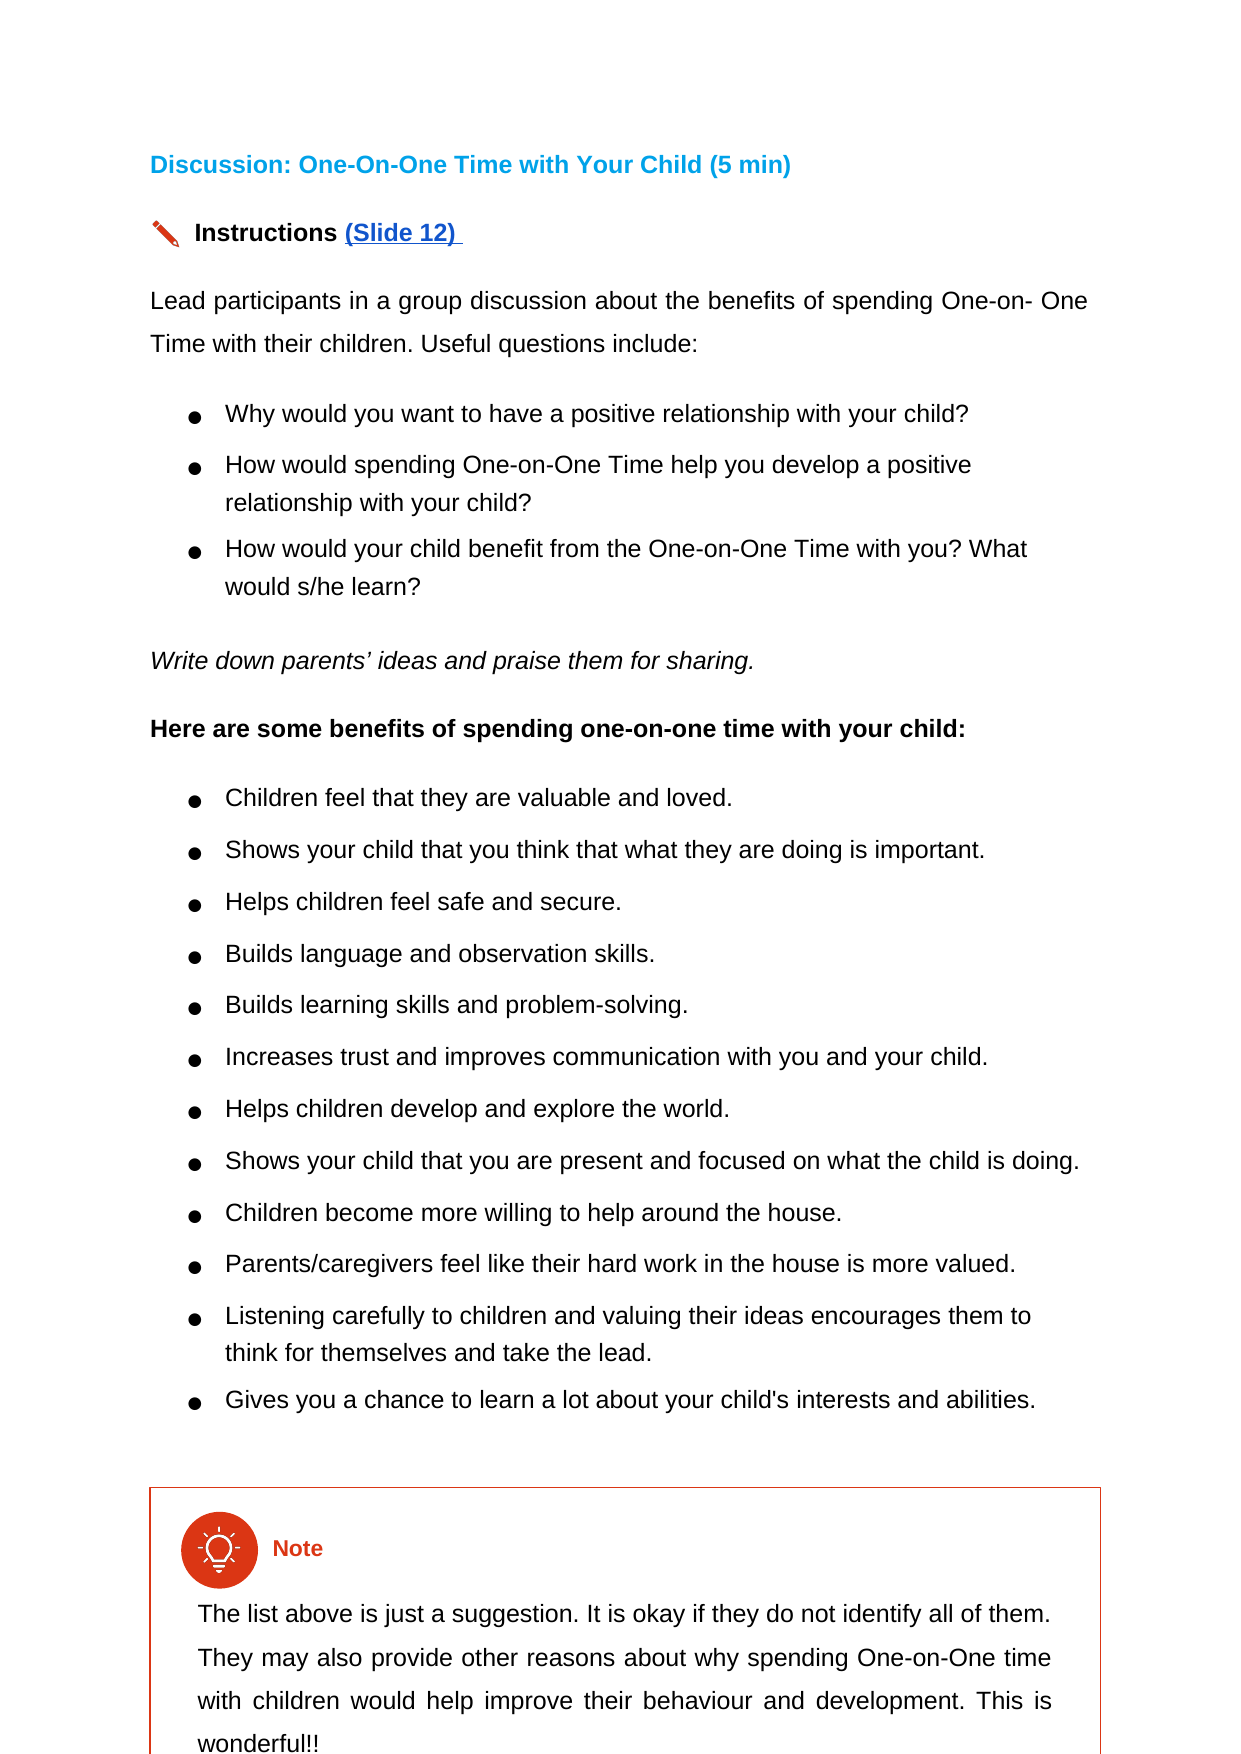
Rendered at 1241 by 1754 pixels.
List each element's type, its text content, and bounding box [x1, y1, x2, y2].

list Gives you a chance to learn a lot about your child's interests and abilities. [187, 1384, 1090, 1418]
list Helps children feel safe and secure. [187, 886, 1090, 920]
text Instructions (Slide 12) [194, 218, 1090, 247]
list How would your child benefit from the One-on-One Time with you? What would s/he learn? [187, 533, 1090, 600]
text Write down parents’ ideas and praise them for sharing. [150, 646, 1090, 675]
text Here are some benefits of spending one-on-one time with your child: [150, 714, 1090, 743]
list Increases trust and improves communication with you and your child. [187, 1041, 1090, 1075]
list Builds language and observation skills. [187, 937, 1090, 972]
text Lead participants in a group discussion about the benefits of spending One-on- One Time with their children. Useful questions include: [150, 286, 1090, 358]
list Builds learning skills and problem-solving. [187, 989, 1090, 1023]
list Why would you want to have a positive relationship with your child? [187, 397, 1090, 432]
list How would spending One-on-One Time help you develop a positive relationship with your child? [187, 449, 1090, 516]
picture [150, 218, 182, 250]
list Children become more willing to help around the house. [187, 1196, 1090, 1231]
list Shows your child that you think that what they are doing is important. [187, 834, 1090, 868]
list Helps children develop and explore the world. [187, 1093, 1090, 1127]
list Shows your child that you are present and focused on what the child is doing. [187, 1144, 1090, 1179]
picture [193, 1524, 245, 1576]
list Parents/caregivers feel like their hard work in the house is more valued. [187, 1248, 1090, 1282]
list Children feel that they are valuable and loved. [187, 782, 1090, 816]
text Discussion: One-On-One Time with Your Child (5 min) [150, 150, 1090, 179]
list Listening carefully to children and valuing their ideas encourages them to think for themselves and take the lead. [187, 1300, 1090, 1367]
